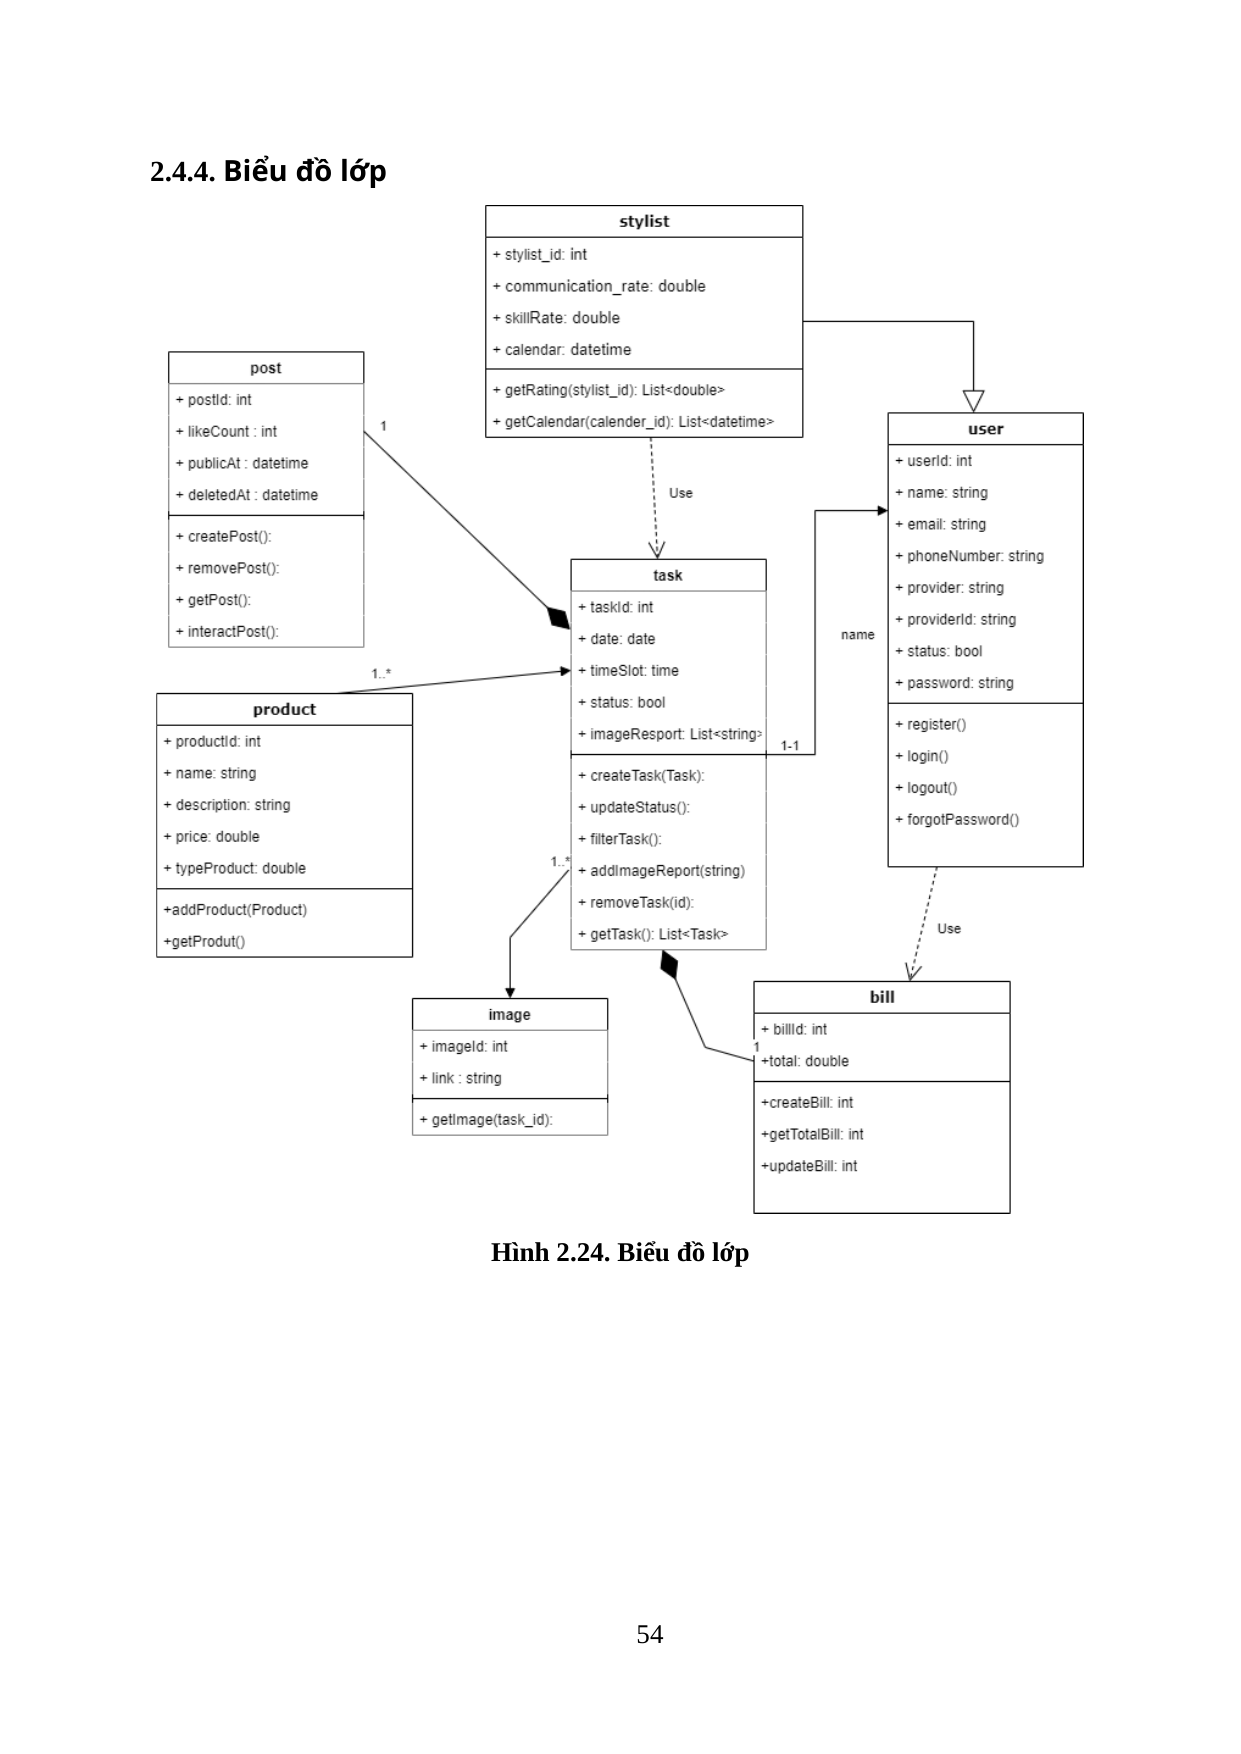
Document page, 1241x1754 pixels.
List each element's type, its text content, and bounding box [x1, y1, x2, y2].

picture [156, 205, 1084, 1214]
subtitle Biểu đồ lớp [150, 150, 1090, 190]
